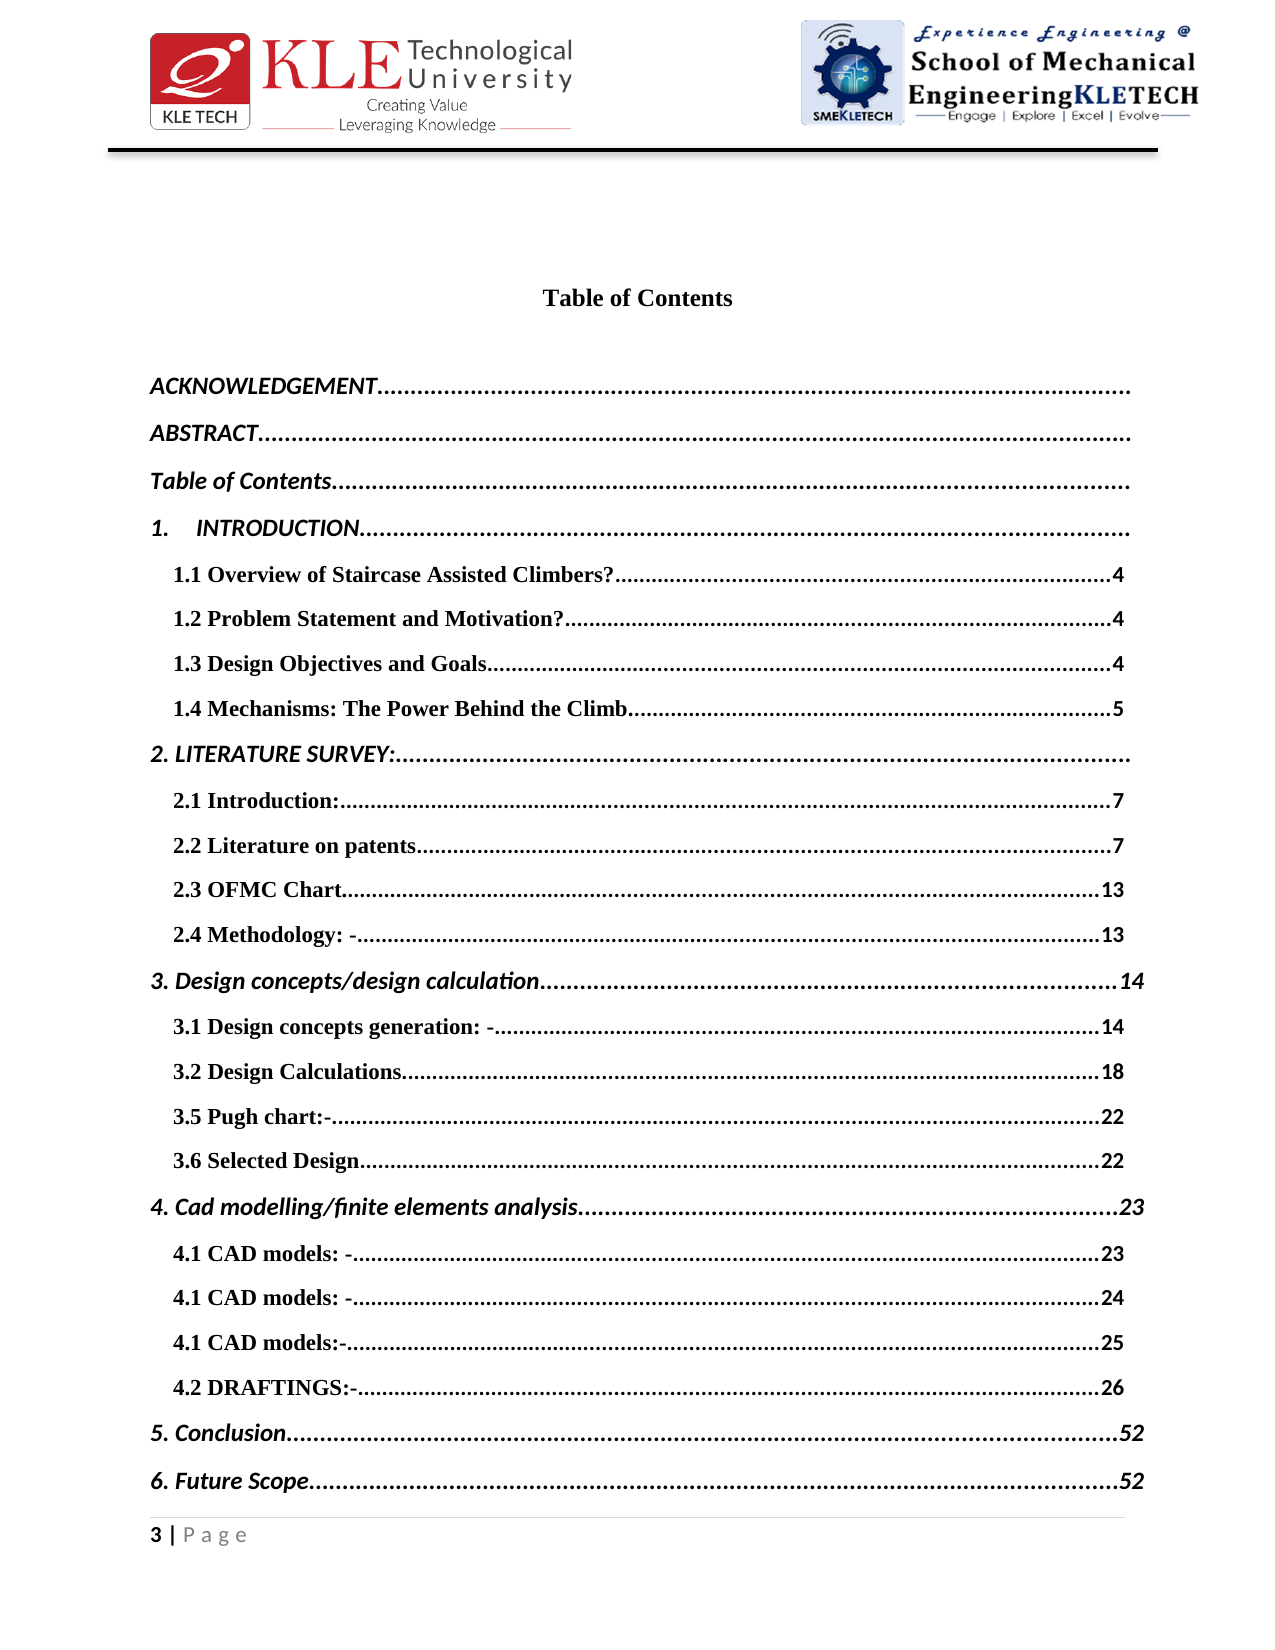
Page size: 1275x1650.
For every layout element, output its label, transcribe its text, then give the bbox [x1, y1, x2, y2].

subtitle Table of Contents [150, 283, 1125, 312]
picture [801, 15, 1220, 132]
picture [150, 33, 572, 133]
